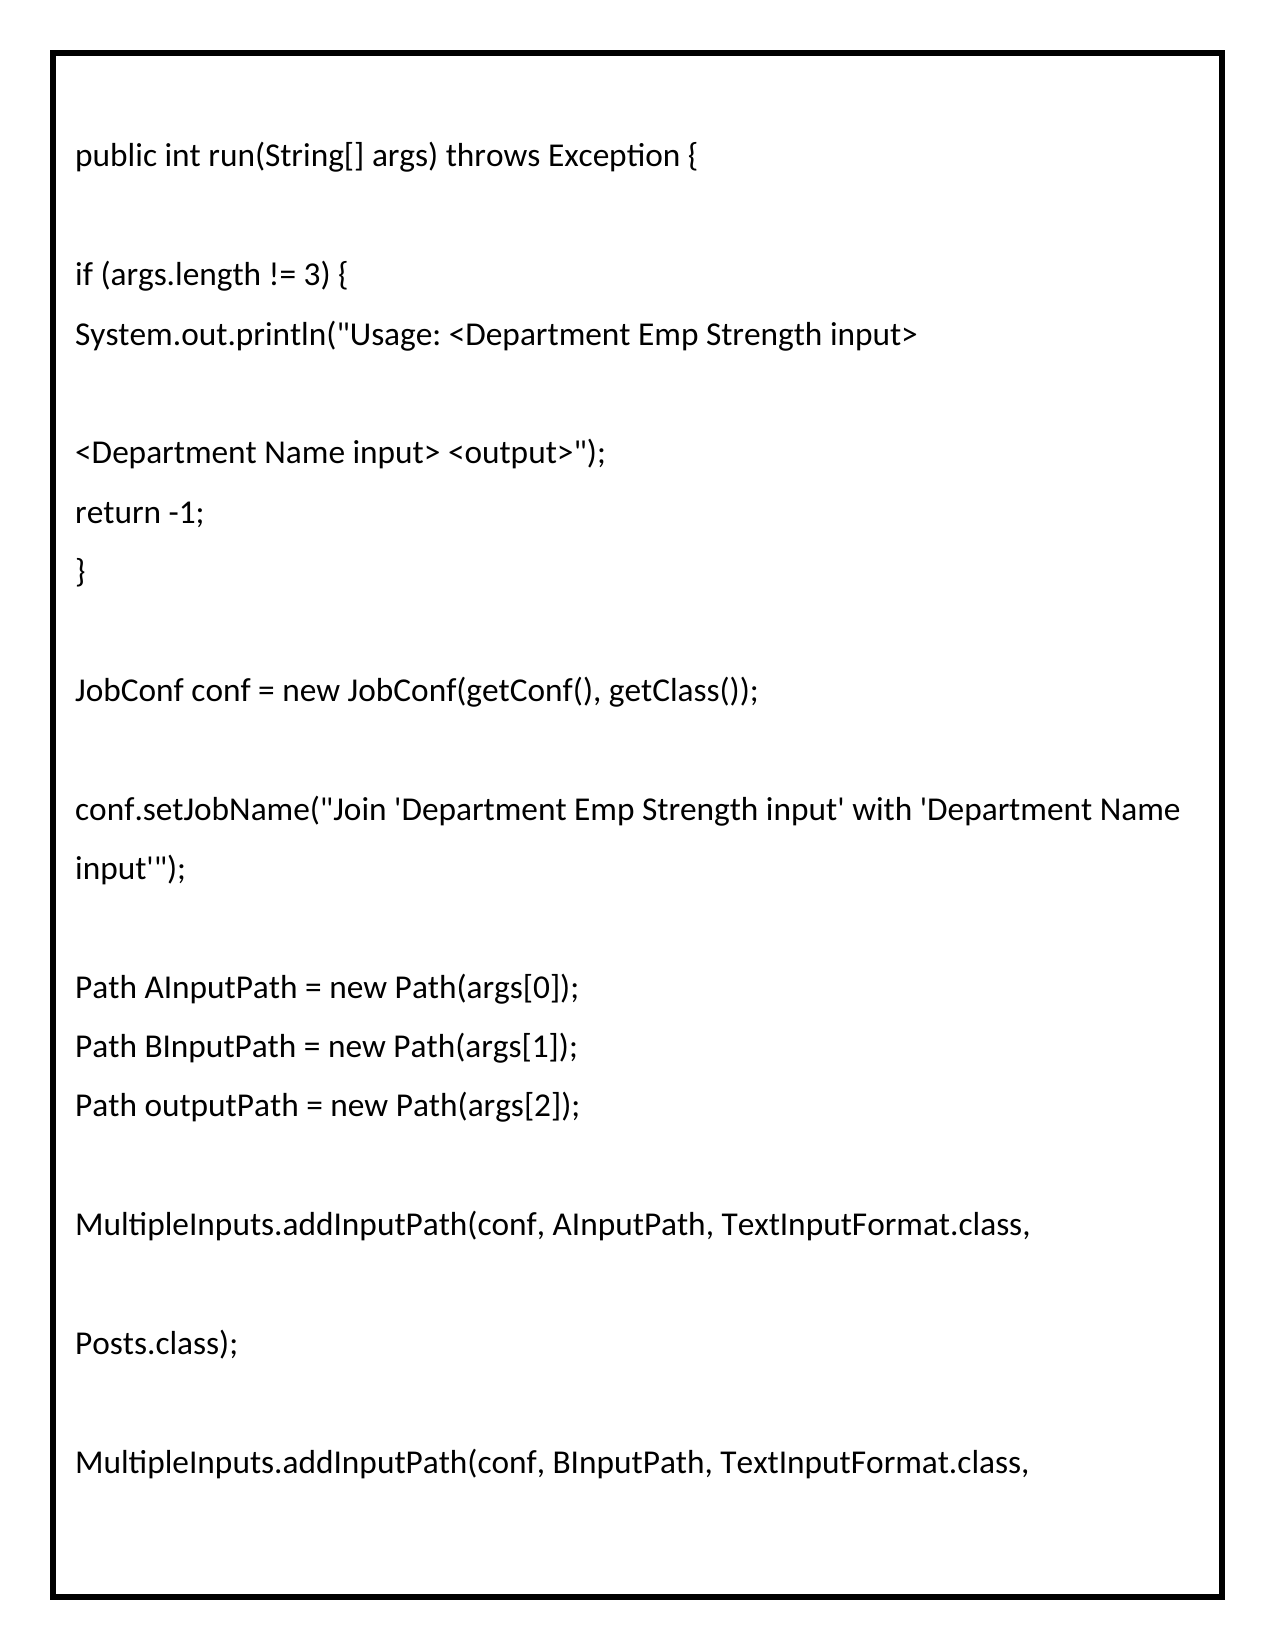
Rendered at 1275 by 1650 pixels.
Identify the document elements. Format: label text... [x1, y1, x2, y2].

text Path outputPath = new Path(args[2]); [75, 1084, 1200, 1125]
text MultipleInputs.addInputPath(conf, AInputPath, TextInputFormat.class, [75, 1203, 1200, 1244]
text Path BInputPath = new Path(args[1]); [75, 1025, 1200, 1066]
text if (args.length != 3) { [75, 253, 1200, 294]
text conf.setJobName("Join 'Department Emp Strength input' with 'Department Name [75, 787, 1200, 828]
text MultipleInputs.addInputPath(conf, BInputPath, TextInputFormat.class, [75, 1441, 1200, 1481]
text public int run(String[] args) throws Exception { [75, 134, 1200, 175]
text System.out.println("Usage: <Department Emp Strength input> [75, 312, 1200, 353]
text Path AInputPath = new Path(args[0]); [75, 966, 1200, 1006]
text JobConf conf = new JobConf(getConf(), getClass()); [75, 669, 1200, 709]
text input'"); [75, 847, 1200, 888]
text return -1; [75, 491, 1200, 531]
text <Department Name input> <output>"); [75, 431, 1200, 472]
text } [75, 550, 1200, 591]
text Posts.class); [75, 1322, 1200, 1363]
